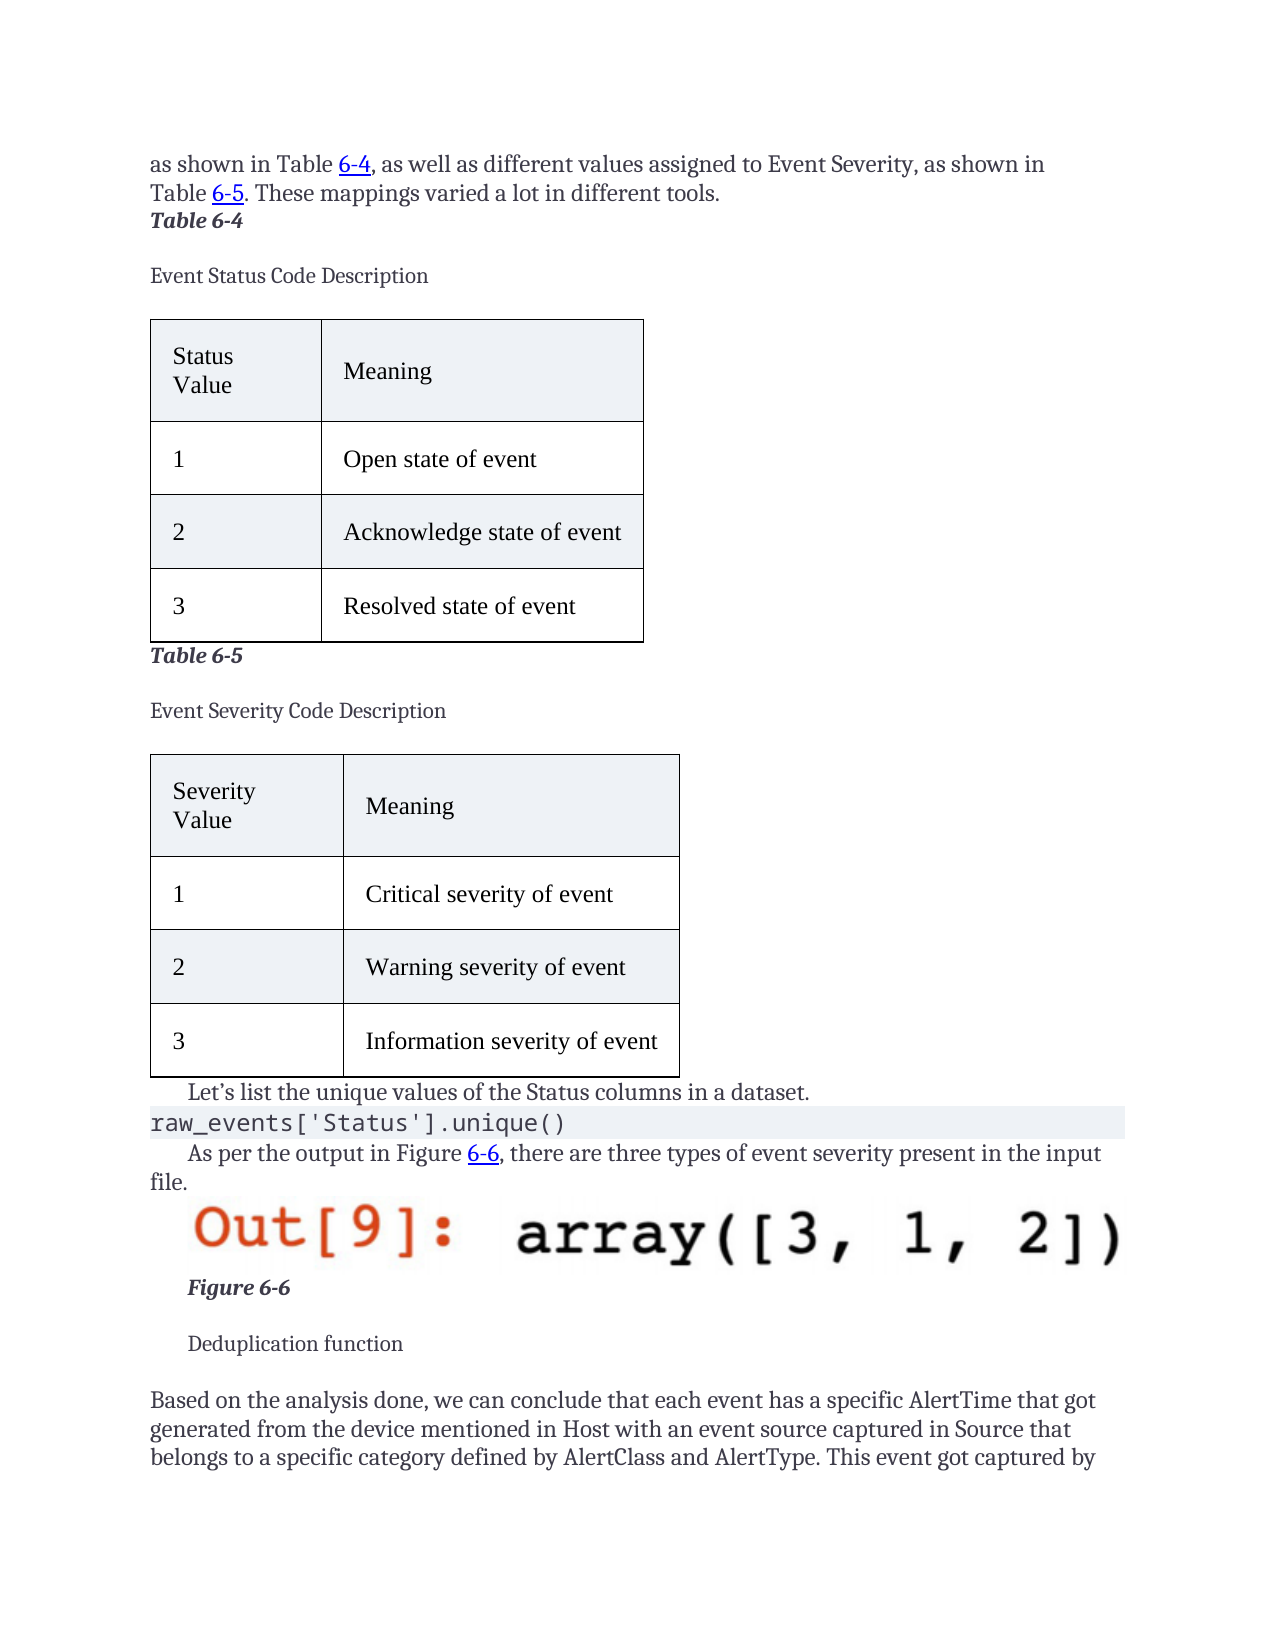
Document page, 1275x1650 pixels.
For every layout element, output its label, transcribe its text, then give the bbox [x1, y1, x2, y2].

text raw_events['Status'].unique() [150, 1106, 1125, 1139]
table_cell Acknowledge state of event [322, 495, 643, 568]
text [150, 150, 1125, 207]
text Let’s list the unique values of the Status columns in a dataset. [150, 1077, 1125, 1106]
text Event Status Code Description [150, 263, 1125, 289]
table_cell Resolved state of event [322, 569, 643, 641]
table_cell Open state of event [322, 422, 643, 494]
table_cell Critical severity of event [344, 857, 679, 929]
picture [187, 1196, 1127, 1275]
text Event Severity Code Description [150, 698, 1125, 724]
table_cell 1 [151, 857, 343, 929]
text Deduplication function [150, 1330, 1125, 1357]
table_cell 3 [151, 1004, 343, 1076]
text Figure 6-6 [150, 1275, 1125, 1301]
table_header Severity Value [151, 755, 343, 856]
text As per the output in Figure 6-6, there are three types of event severity present in the input file. [150, 1139, 1125, 1196]
table_cell 2 [151, 495, 321, 568]
table_cell Information severity of event [344, 1004, 679, 1076]
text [150, 1386, 1125, 1472]
text Table 6-4 [150, 207, 1125, 234]
table_cell Warning severity of event [344, 930, 679, 1003]
table_header Status Value [151, 320, 321, 421]
table_header Meaning [322, 320, 643, 421]
table_header Meaning [344, 755, 679, 856]
table_cell 3 [151, 569, 321, 641]
table_cell 1 [151, 422, 321, 494]
table_cell 2 [151, 930, 343, 1003]
text Table 6-5 [150, 642, 1125, 669]
